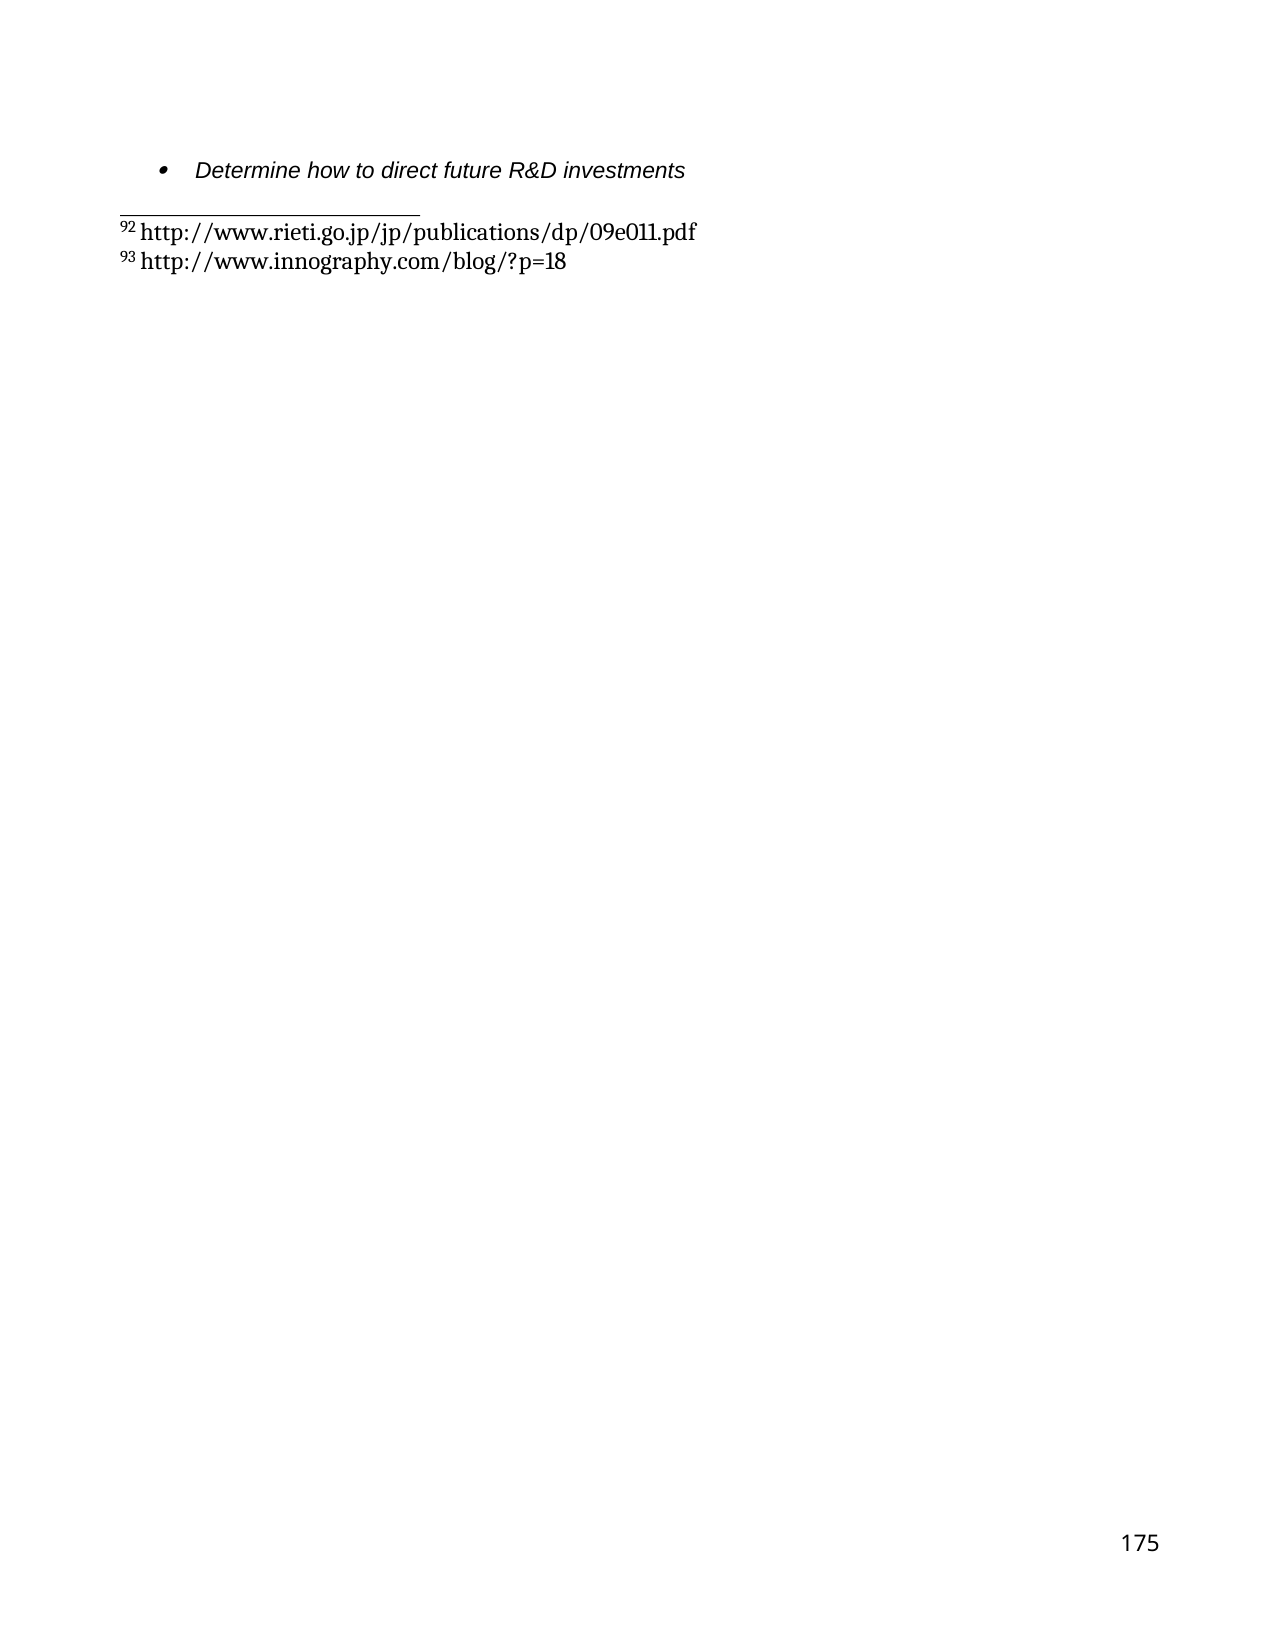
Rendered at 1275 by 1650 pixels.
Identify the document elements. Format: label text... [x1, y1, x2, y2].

text 92 http://www.rieti.go.jp/jp/publications/dp/09e011.pdf [120, 217, 1167, 246]
list Determine how to direct future R&D investments [157, 156, 1167, 184]
text 93 http://www.innography.com/blog/?p=18 [120, 246, 1167, 275]
